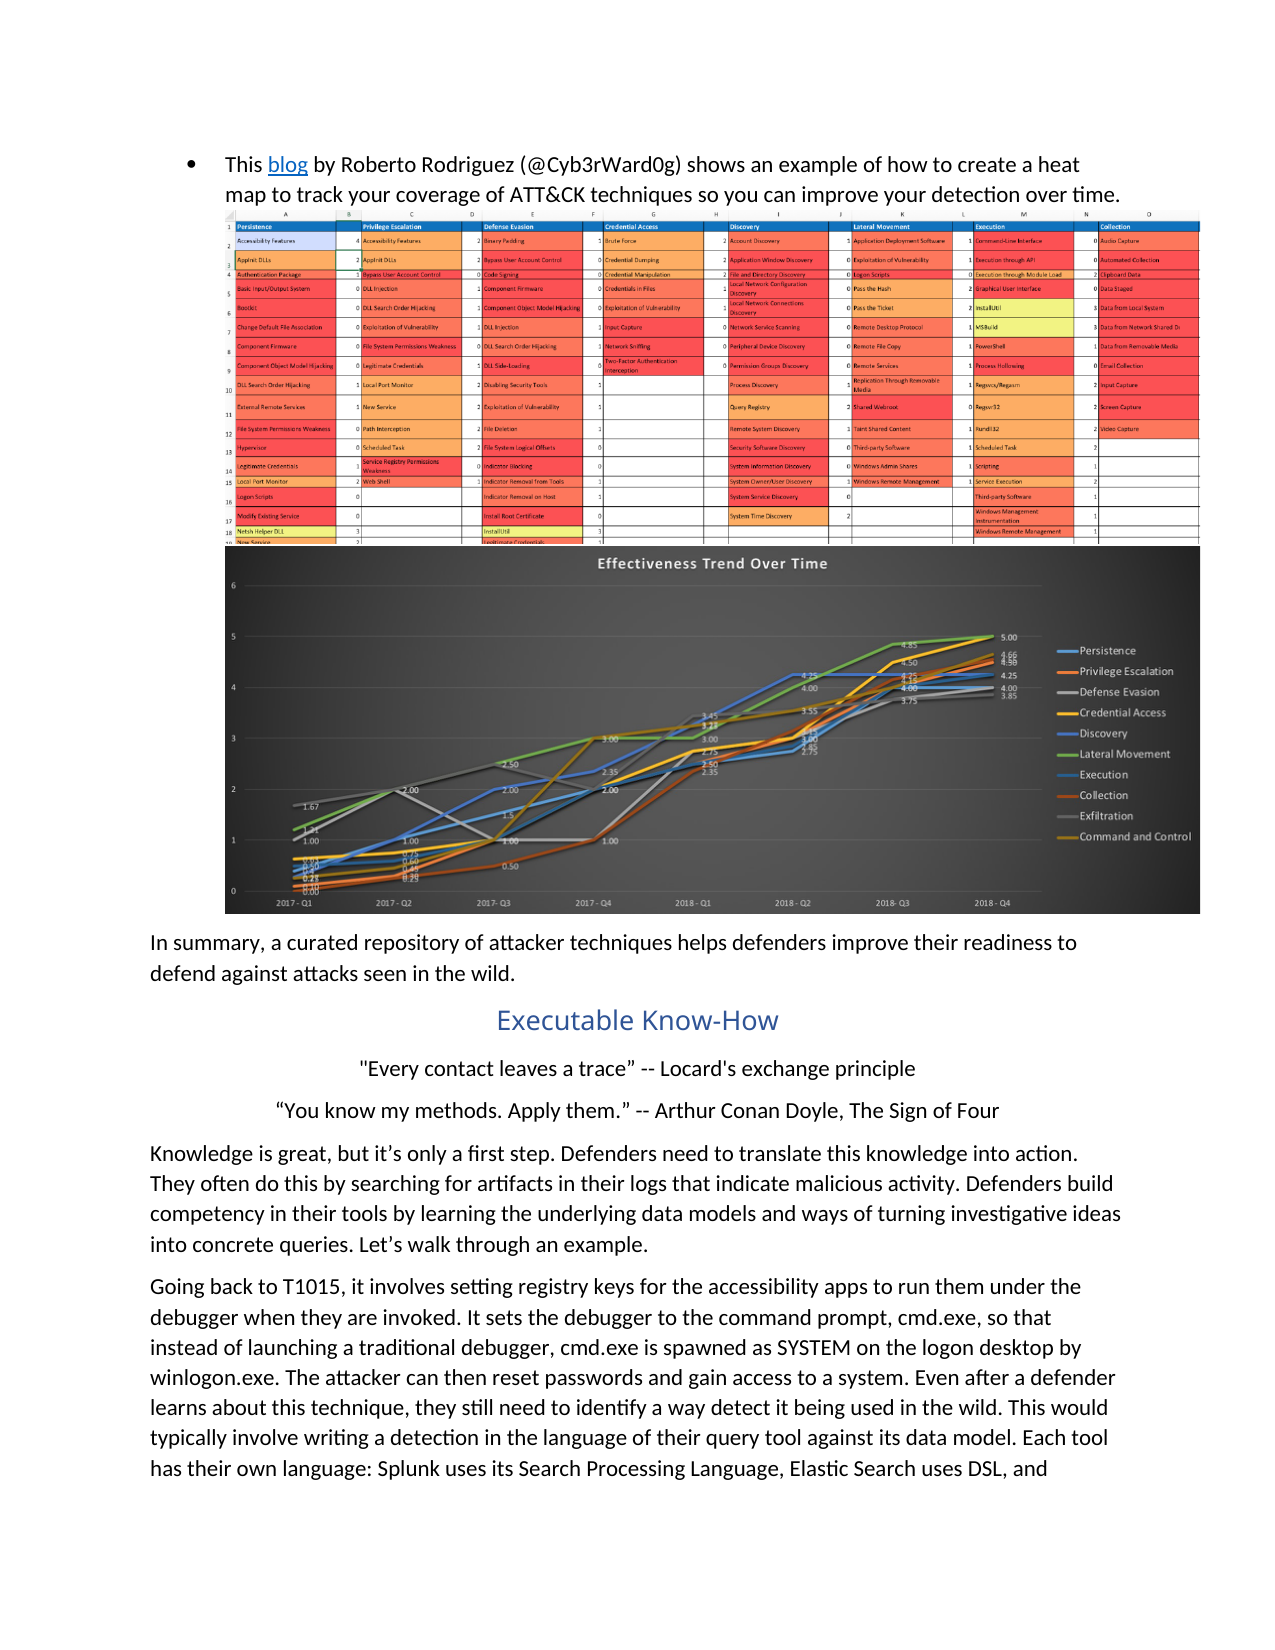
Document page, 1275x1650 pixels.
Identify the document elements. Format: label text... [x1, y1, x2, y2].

text In summary, a curated repository of attacker techniques helps defenders improve their readiness to defend against attacks seen in the wild. [150, 928, 1125, 987]
subtitle Executable Know-How [150, 1001, 1125, 1038]
picture [225, 210, 1200, 544]
text "Every contact leaves a trace” -- Locard's exchange principle [150, 1054, 1125, 1082]
text Knowledge is great, but it’s only a first step. Defenders need to translate this knowledge into action. They often do this by searching for artifacts in their logs that indicate malicious activity. Defenders build competency in their tools by learning the underlying data models and ways of turning investigative ideas into concrete queries. Let’s walk through an example. [150, 1139, 1125, 1258]
text “You know my methods. Apply them.” -- Arthur Conan Doyle, The Sign of Four [150, 1096, 1125, 1124]
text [150, 1272, 1125, 1482]
list This blog by Roberto Rodriguez (@Cyb3rWard0g) shows an example of how to create a heat map to track your coverage of ATT&CK techniques so you can improve your detection over time. [187, 150, 1125, 208]
picture [225, 546, 1200, 914]
